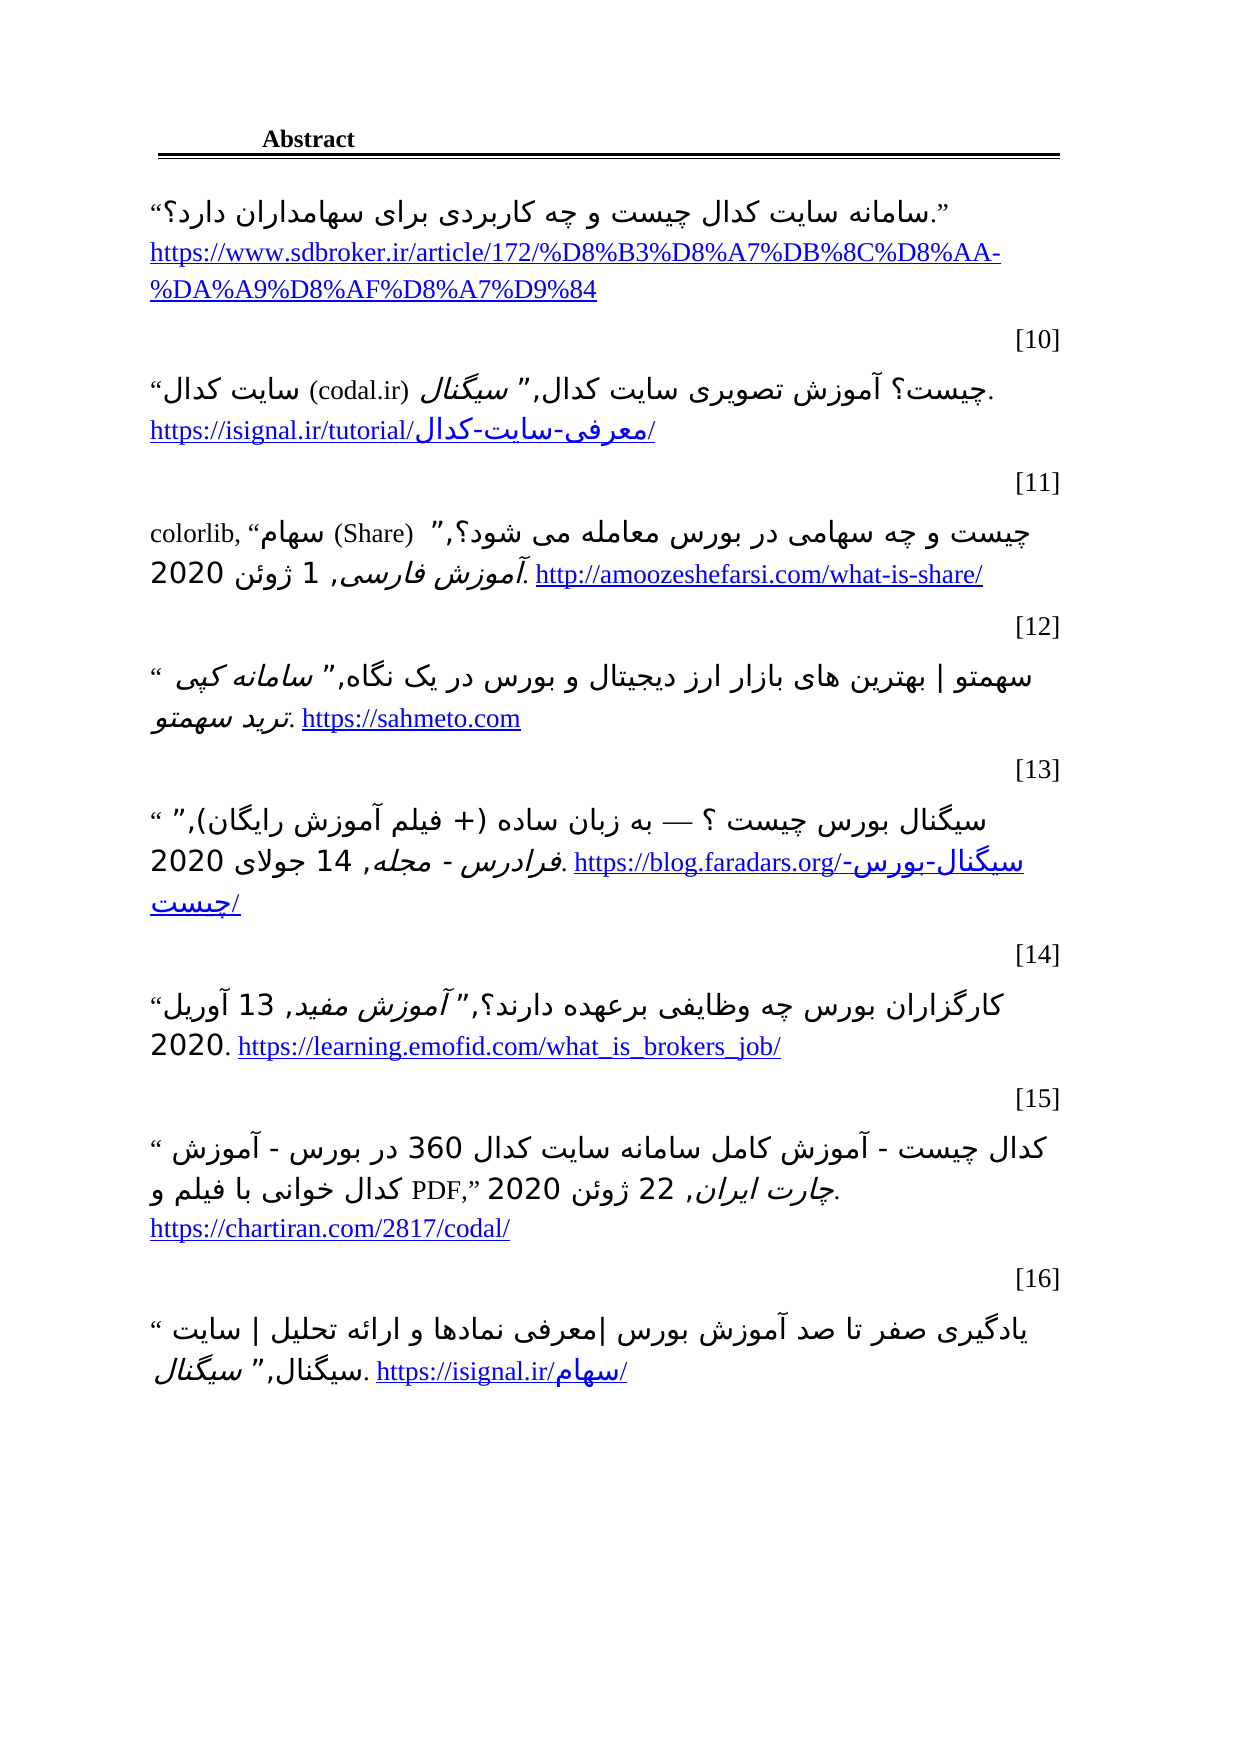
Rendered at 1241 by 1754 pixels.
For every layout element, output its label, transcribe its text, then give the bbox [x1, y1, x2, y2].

text [10] [150, 323, 1060, 354]
text [16] [150, 1262, 1060, 1293]
text “کدال چیست - آموزش کامل سامانه سایت کدال 360 در بورس - آموزش کدال خوانی با فیلم و PDF,” چارت ایران, 22 ژوئن 2020. https://chartiran.com/2817/codal/ [150, 1132, 1060, 1244]
text [11] [150, 466, 1060, 497]
text [13] [150, 753, 1060, 784]
text [12] [150, 610, 1060, 641]
text “سایت کدال (codal.ir) چیست؟ آموزش تصویری سایت کدال,” سیگنال. https://isignal.ir/tutorial/معرفی-سایت-کدال/ [150, 373, 1060, 447]
text “سامانه سایت کدال چیست و چه کاربردی برای سهامداران دارد؟.” https://www.sdbroker.ir/article/172/%D8%B3%D8%A7%DB%8C%D8%AA-%DA%A9%D8%AF%D8%A7%D9%84 [150, 196, 1060, 304]
text colorlib, “سهام (Share) چیست و چه سهامی در بورس معامله می شود؟,” آموزش فارسی, 1 ژوئن 2020. http://amoozeshefarsi.com/what-is-share/ [150, 516, 1060, 590]
text [14] [150, 938, 1060, 969]
text “یادگیری صفر تا صد آموزش بورس |معرفی نمادها و ارائه تحلیل | سایت سیگنال,” سیگنال. https://isignal.ir/سهام/ [150, 1312, 1060, 1387]
text [15] [150, 1082, 1060, 1113]
text “سهمتو | بهترین های بازار ارز دیجیتال و بورس در یک نگاه,” سامانه کپی ترید سهمتو. https://sahmeto.com [150, 659, 1060, 734]
text “سیگنال بورس چیست ؟ — به زبان ساده (+ فیلم آموزش رایگان),” فرادرس - مجله‌, 14 جولای 2020. https://blog.faradars.org/سیگنال-بورس-چیست/ [150, 803, 1060, 919]
text “کارگزاران بورس چه وظایفی برعهده دارند؟,” آموزش مفید, 13 آوریل 2020. https://learning.emofid.com/what_is_brokers_job/ [150, 988, 1060, 1063]
